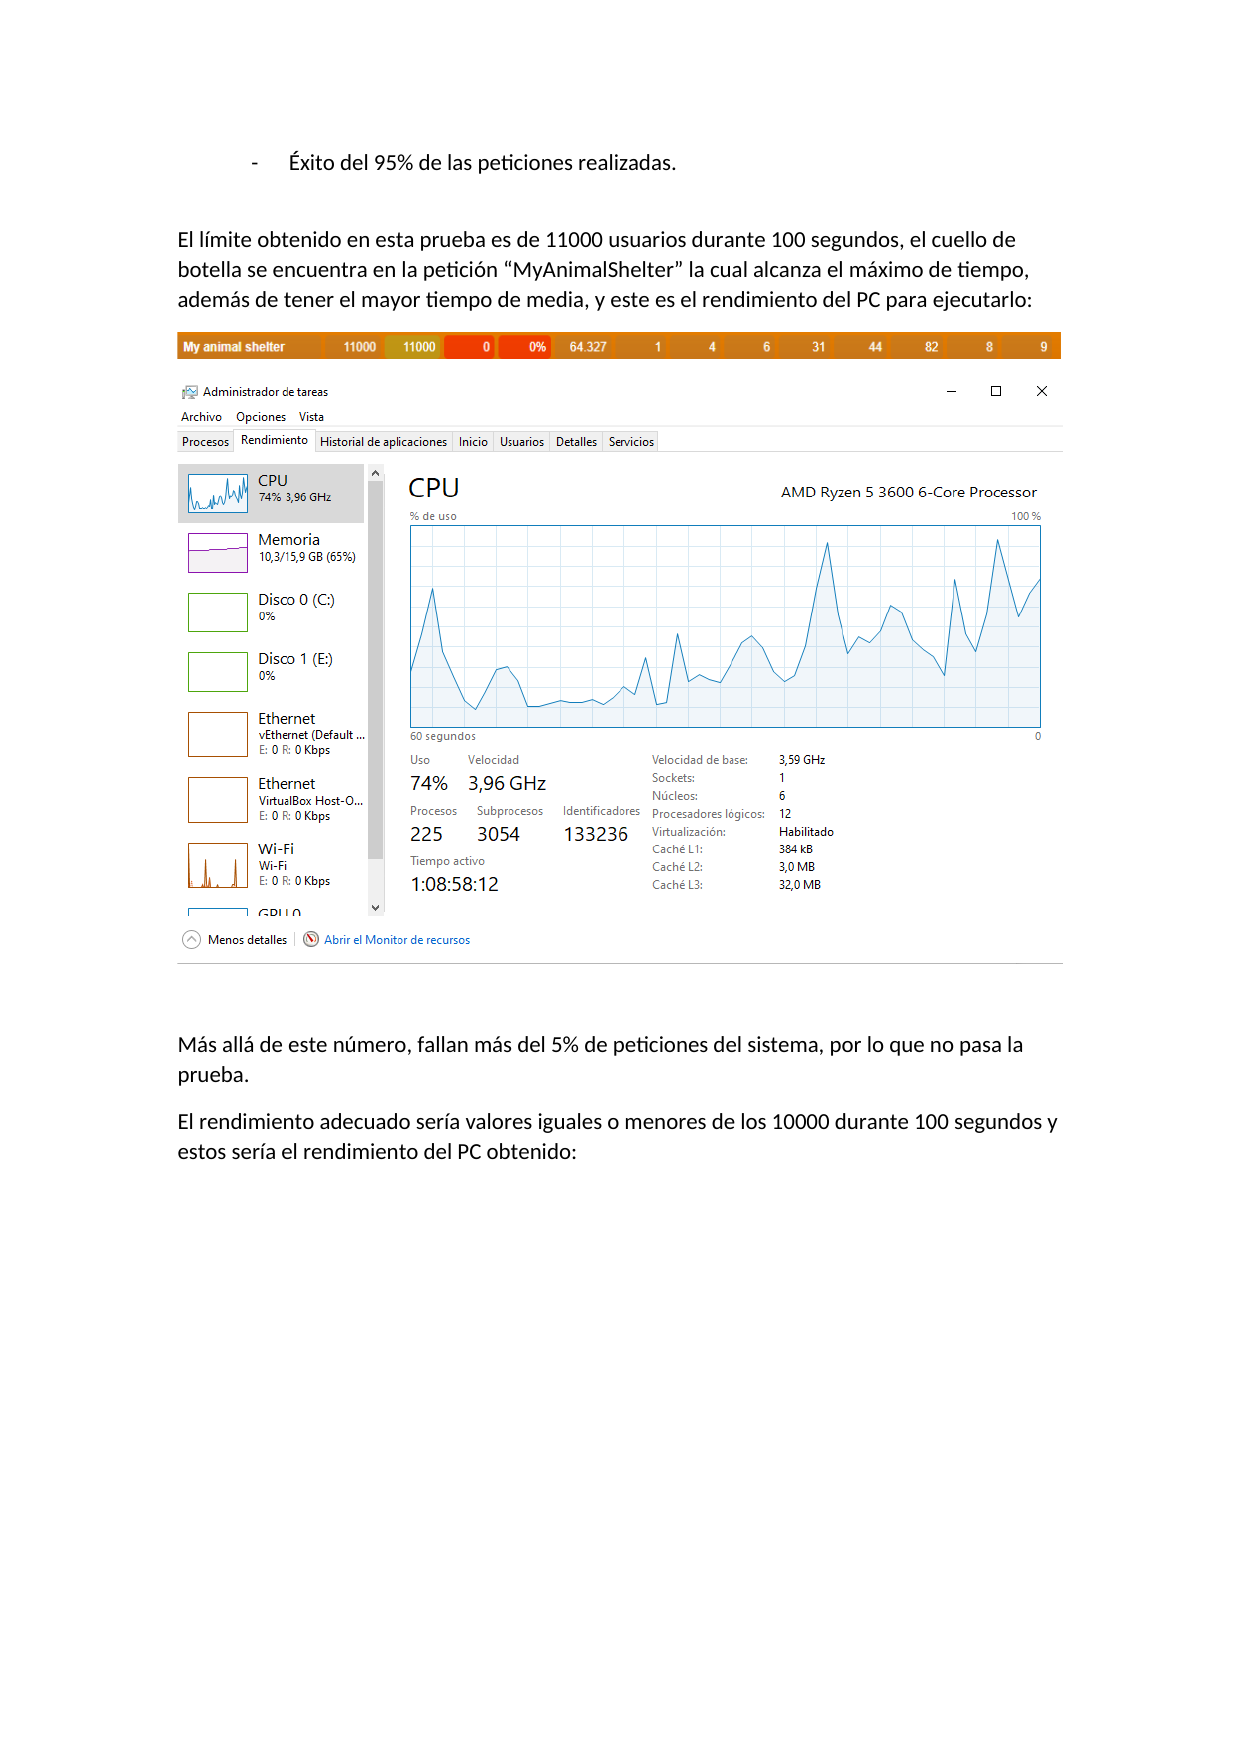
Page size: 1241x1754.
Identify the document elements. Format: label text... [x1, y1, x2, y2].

picture [177, 378, 1063, 964]
text El rendimiento adecuado sería valores iguales o menores de los 10000 durante 100 segundos y estos sería el rendimiento del PC obtenido: [177, 1107, 1063, 1165]
picture [177, 332, 1063, 359]
text Más allá de este número, fallan más del 5% de peticiones del sistema, por lo que no pasa la prueba. [177, 1030, 1063, 1088]
list Éxito del 95% de las peticiones realizadas. [251, 148, 1063, 176]
text El límite obtenido en esta prueba es de 11000 usuarios durante 100 segundos, el cuello de botella se encuentra en la petición “MyAnimalShelter” la cual alcanza el máximo de tiempo, además de tener el mayor tiempo de media, y este es el rendimiento del PC para ejecutarlo: [177, 225, 1063, 313]
